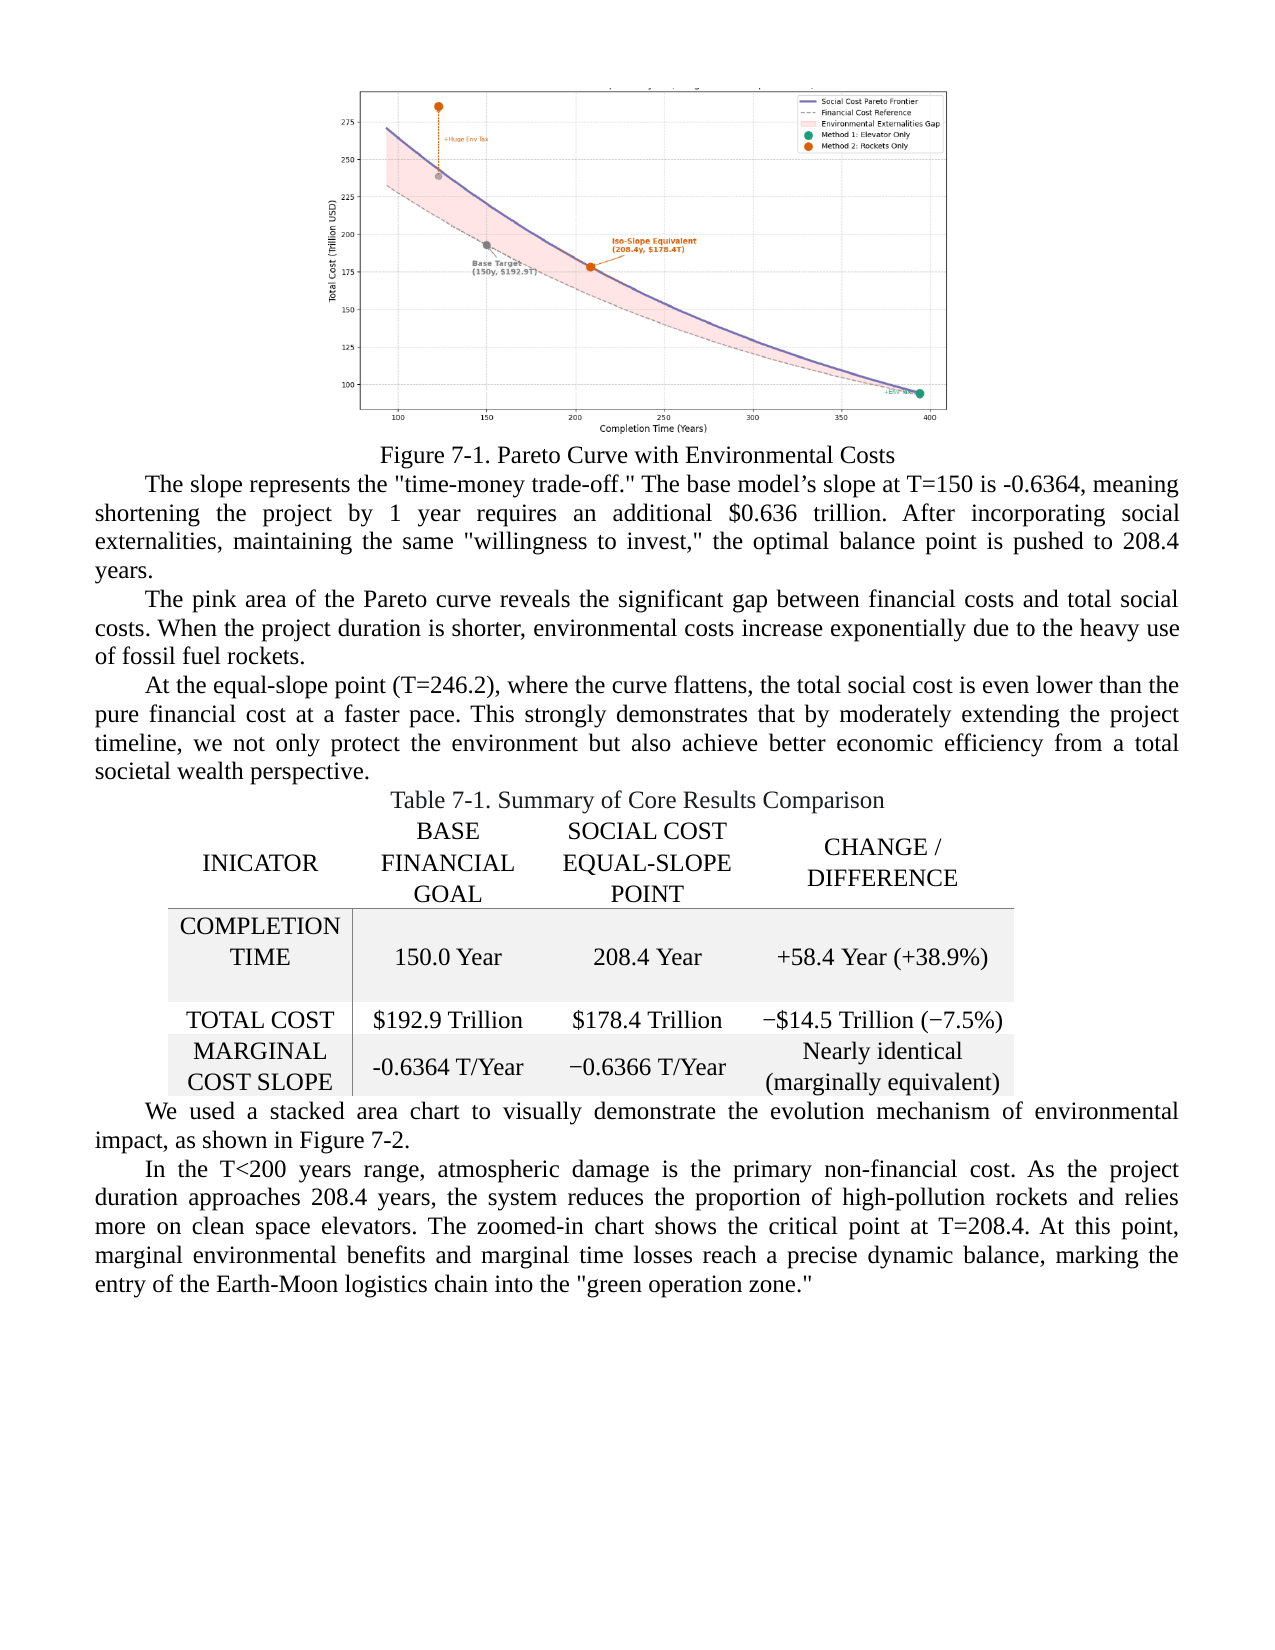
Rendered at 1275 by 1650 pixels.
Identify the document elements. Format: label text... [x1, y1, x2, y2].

table_header Change / Difference [751, 814, 1014, 908]
table_cell Marginal Cost Slope [168, 1034, 352, 1096]
table_cell −0.6366 T/Year [544, 1034, 751, 1096]
table_cell -0.6364 T/Year [353, 1034, 544, 1096]
table_cell +58.4 Year (+38.9%) [751, 909, 1014, 1002]
table_cell Total Cost [168, 1003, 352, 1034]
text Figure 7-1. Pareto Curve with Environmental Costs [94, 440, 1181, 469]
table_cell Completion Time [168, 909, 352, 1002]
table_cell 150.0 Year [353, 909, 544, 1002]
text Table 7-1. Summary of Core Results Comparison [94, 785, 1181, 814]
table_cell $192.9 Trillion [353, 1003, 544, 1034]
table_cell 208.4 Year [544, 909, 751, 1002]
table_cell −$14.5 Trillion (−7.5%) [751, 1003, 1014, 1034]
table_cell $178.4 Trillion [544, 1003, 751, 1034]
text The slope represents the "time-money trade-off." The base model’s slope at T=150 is -0.6364, meaning shortening the project by 1 year requires an additional $0.636 trillion. After incorporating social externalities, maintaining the same "willingness to invest," the optimal balance point is pushed to 208.4 years. [94, 469, 1181, 584]
table_cell Nearly identical (marginally equivalent) [751, 1034, 1014, 1096]
text We used a stacked area chart to visually demonstrate the evolution mechanism of environmental impact, as shown in Figure 7-2. [94, 1096, 1181, 1154]
text In the T<200 years range, atmospheric damage is the primary non-financial cost. As the project duration approaches 208.4 years, the system reduces the proportion of high-pollution rockets and relies more on clean space elevators. The zoomed-in chart shows the critical point at T=208.4. At this point, marginal environmental benefits and marginal time losses reach a precise dynamic balance, marking the entry of the Earth-Moon logistics chain into the "green operation zone." [94, 1154, 1181, 1297]
table_header Inicator [168, 814, 352, 908]
text At the equal-slope point (T=246.2), where the curve flattens, the total social cost is even lower than the pure financial cost at a faster pace. This strongly demonstrates that by moderately extending the project timeline, we not only protect the environment but also achieve better economic efficiency from a total societal wealth perspective. [94, 670, 1181, 785]
picture [321, 88, 954, 441]
text The pink area of the Pareto curve reveals the significant gap between financial costs and total social costs. When the project duration is shorter, environmental costs increase exponentially due to the heavy use of fossil fuel rockets. [94, 584, 1181, 670]
table_header Social Cost Equal-Slope Point [544, 814, 751, 908]
table_header Base Financial Goal [352, 814, 544, 908]
